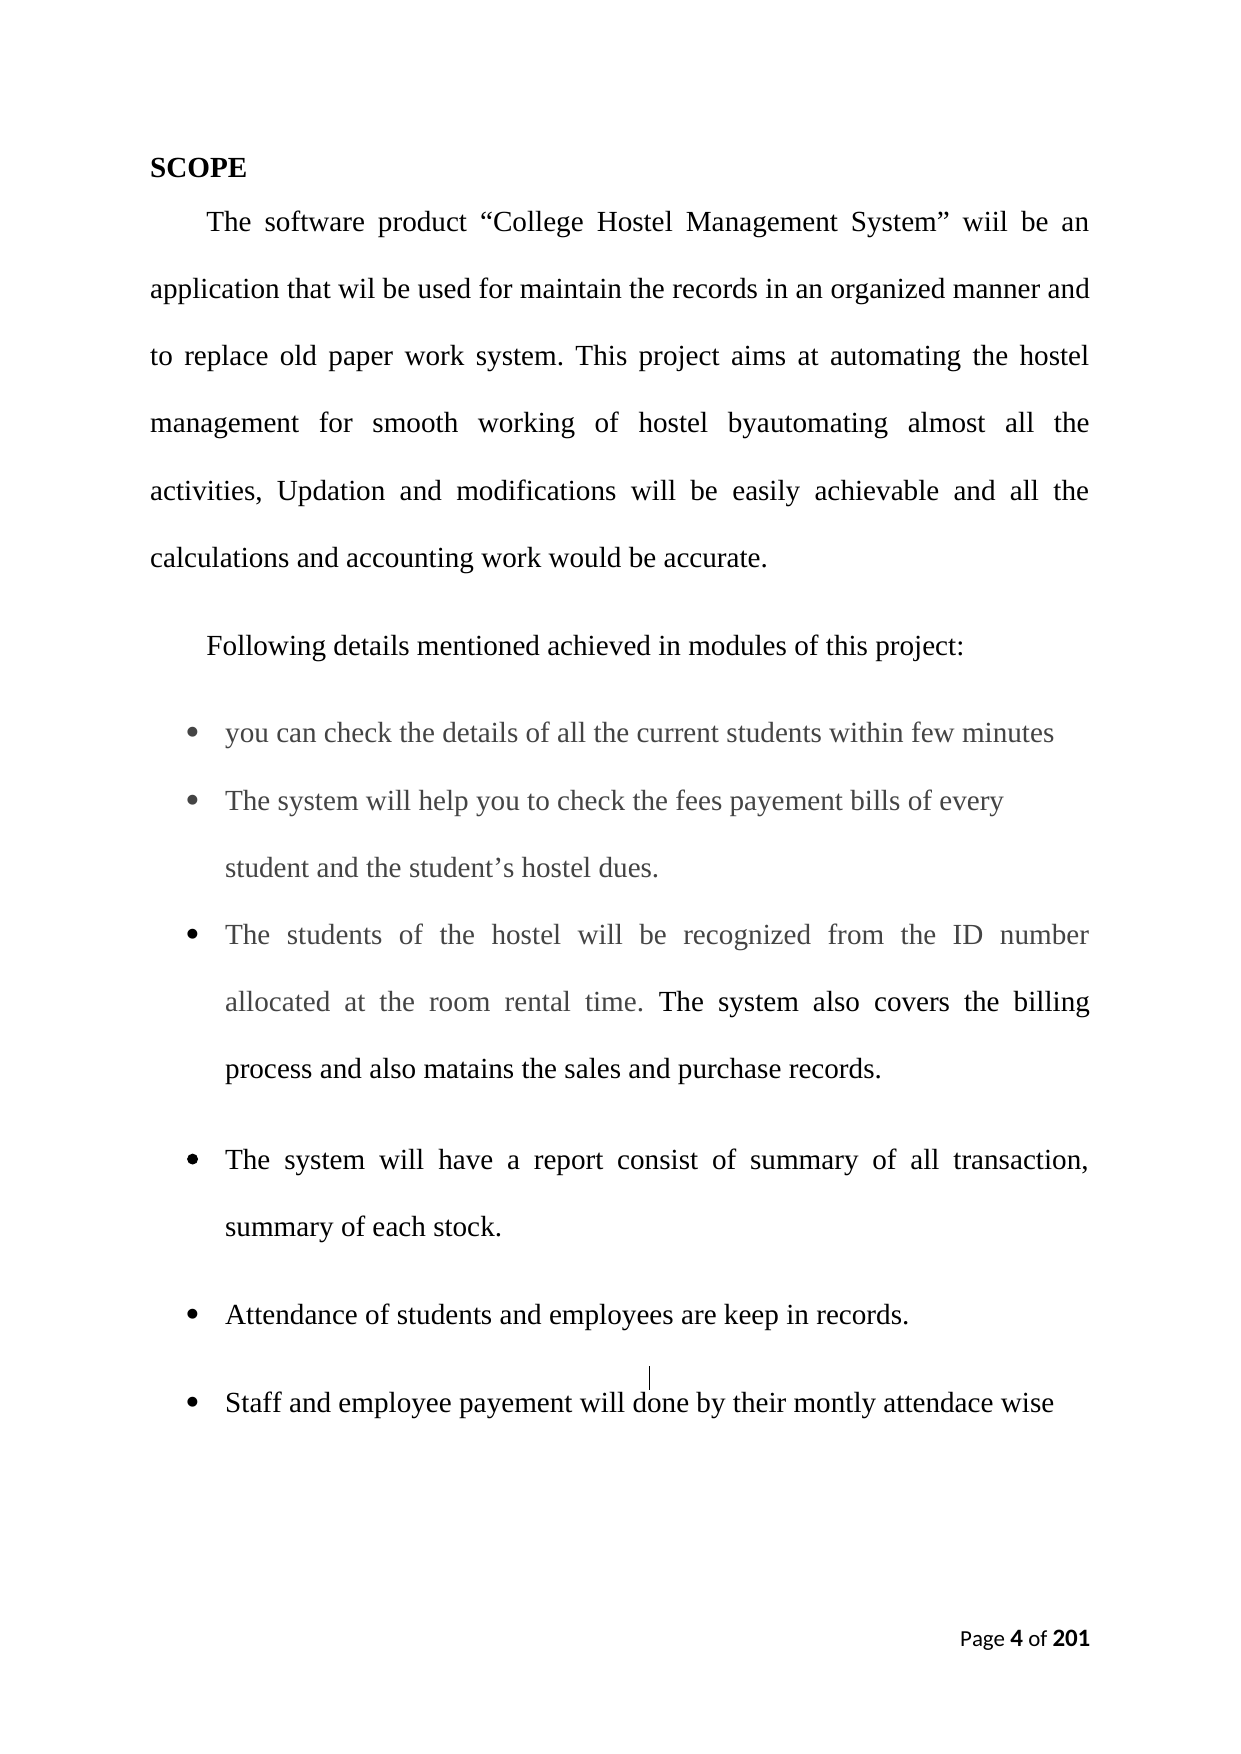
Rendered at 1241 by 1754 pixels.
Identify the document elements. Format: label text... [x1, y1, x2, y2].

list Staff and employee payement will done by their montly attendace wise [187, 1385, 1090, 1419]
text SCOPE [150, 150, 1090, 183]
text The software product “College Hostel Management System” wiil be an application that wil be used for maintain the records in an organized manner and to replace old paper work system. This project aims at automating the hostel management for smooth working of hostel byautomating almost all the activities, Updation and modifications will be easily achievable and all the calculations and accounting work would be accurate. [150, 204, 1090, 573]
list Attendance of students and employees are keep in records. [187, 1297, 1090, 1331]
text Following details mentioned achieved in modules of this project: [150, 628, 1090, 661]
list you can check the details of all the current students within few minutes [187, 716, 1090, 749]
list The students of the hostel will be recognized from the ID number allocated at the room rental time. The system also covers the billing process and also matains the sales and purchase records. [187, 917, 1090, 1085]
list The system will help you to check the fees payement bills of every student and the student’s hostel dues. [187, 783, 1090, 884]
list The system will have a report consist of summary of all transaction, summary of each stock. [187, 1142, 1090, 1243]
